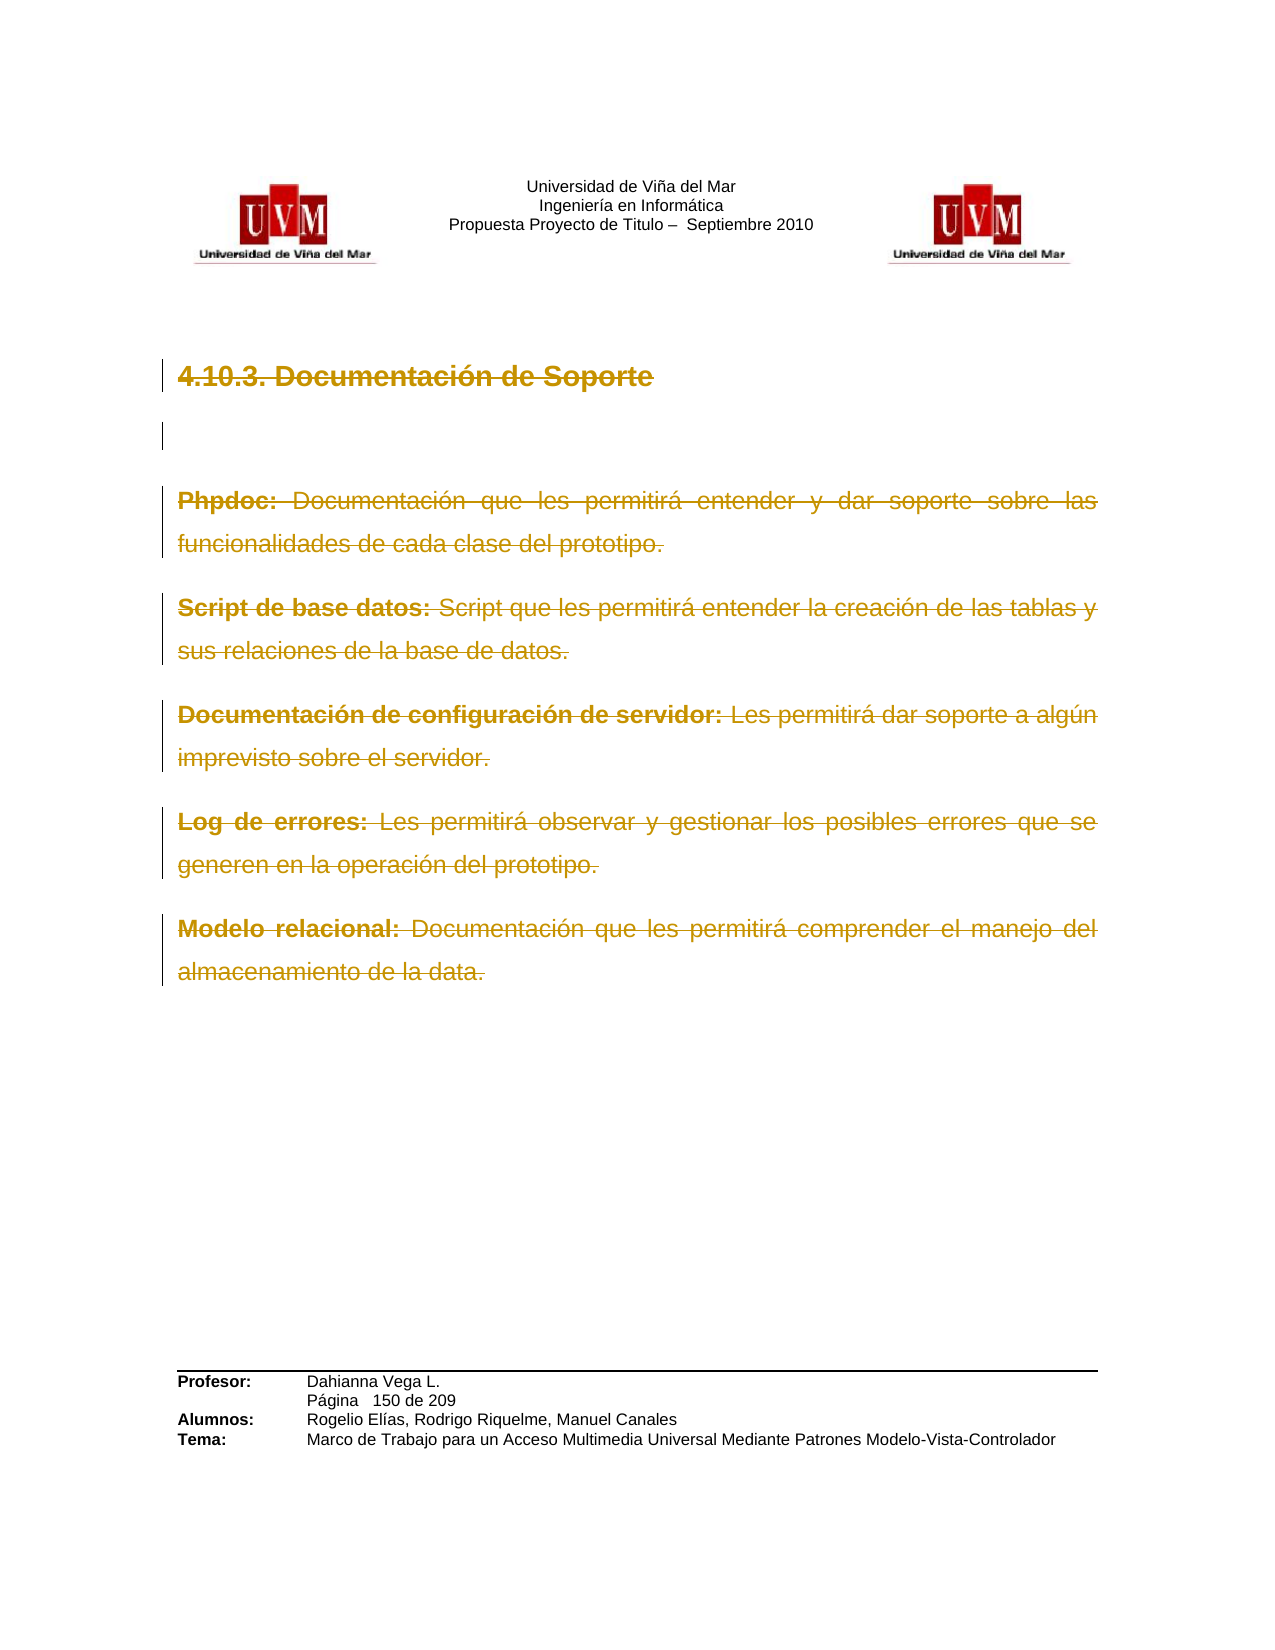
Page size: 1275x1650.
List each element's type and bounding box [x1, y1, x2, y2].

picture [871, 176, 1084, 267]
picture [177, 176, 390, 267]
